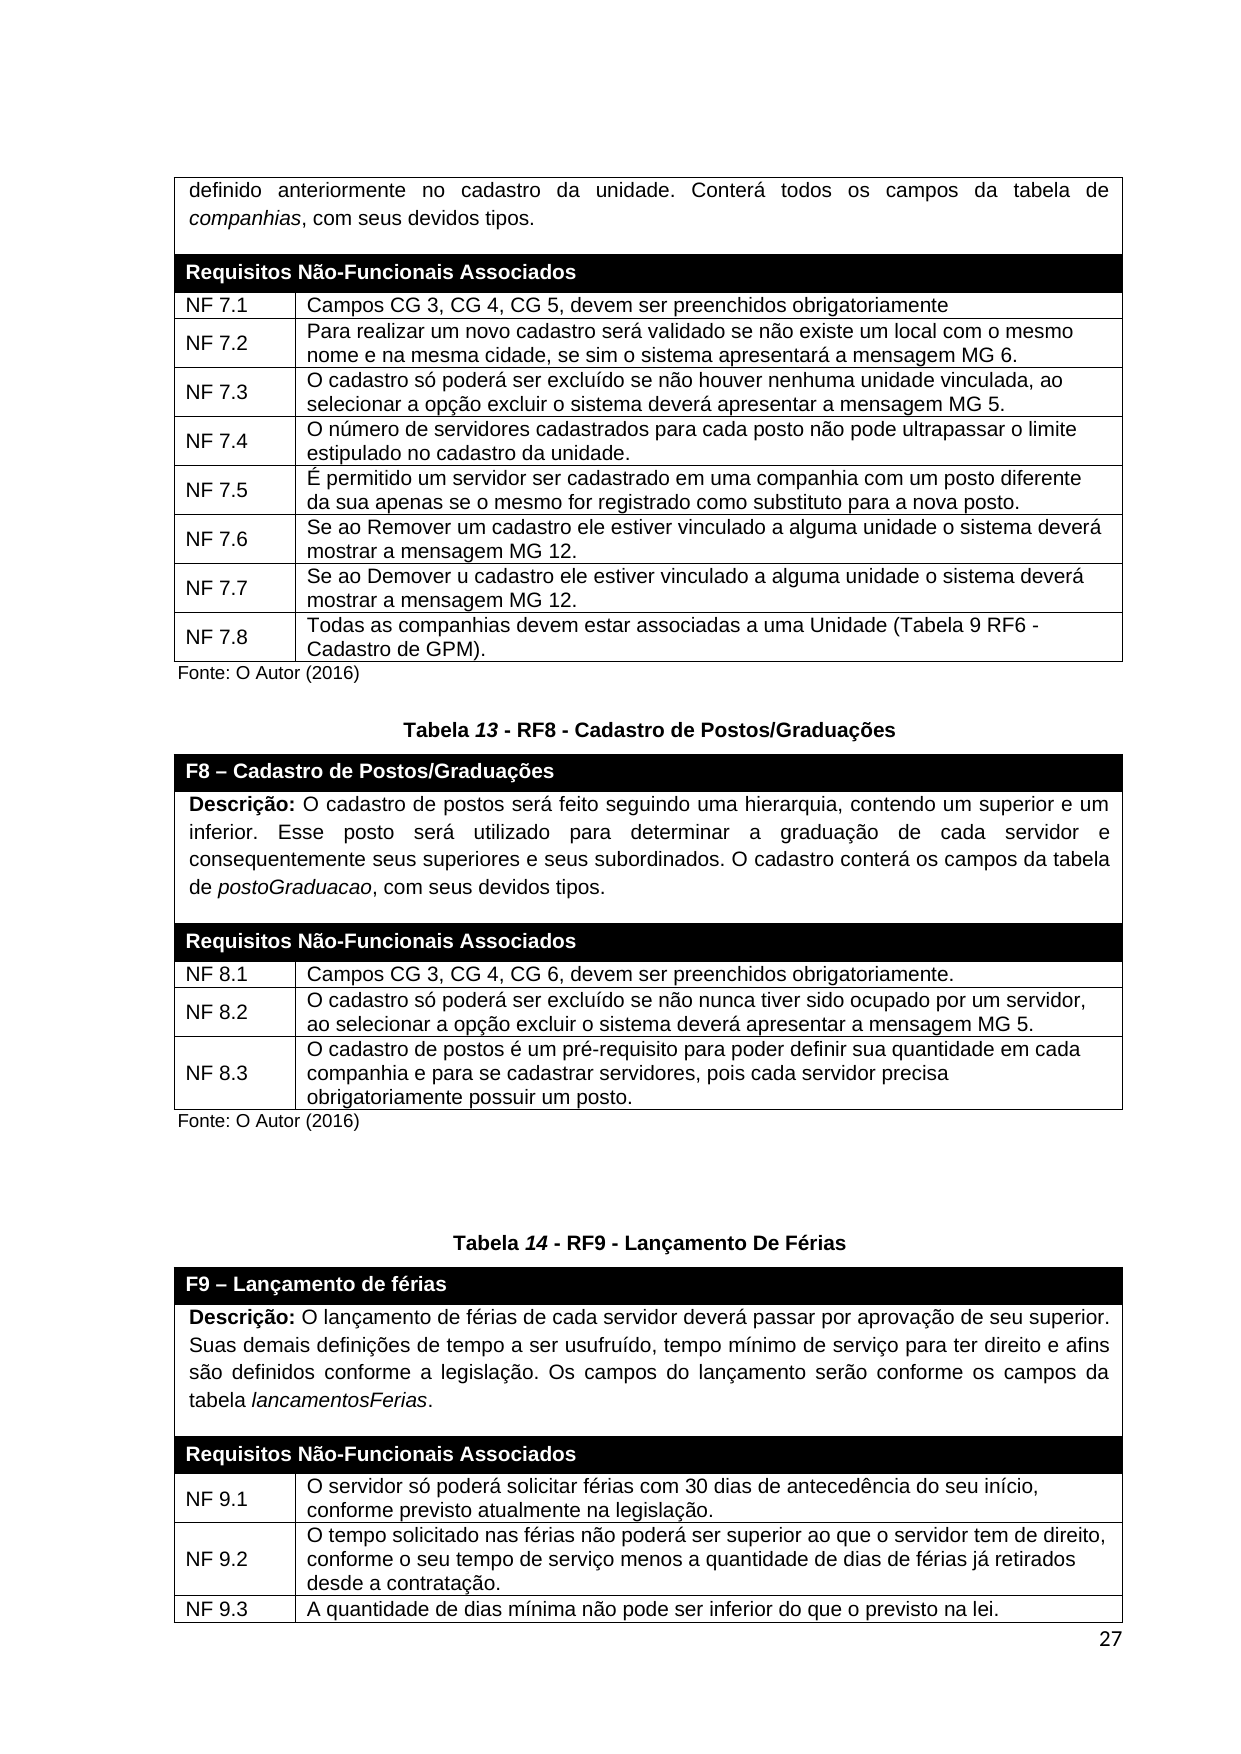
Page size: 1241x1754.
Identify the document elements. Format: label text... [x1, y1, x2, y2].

table_cell Campos CG 3, CG 4, CG 5, devem ser preenchidos obrigatoriamente [296, 293, 1122, 318]
table_cell NF 7.6 [175, 515, 295, 563]
table_header F9 – Lançamento de férias [175, 1268, 1122, 1304]
table_cell NF 9.3 [175, 1596, 295, 1622]
table_cell O tempo solicitado nas férias não poderá ser superior ao que o servidor tem de direito, conforme o seu tempo de serviço menos a quantidade de dias de férias já retirados desde a contratação. [296, 1523, 1122, 1595]
table_cell NF 8.3 [175, 1037, 295, 1109]
table_cell NF 7.1 [175, 293, 295, 318]
table_cell NF 8.1 [175, 962, 295, 987]
table_cell Se ao Remover um cadastro ele estiver vinculado a alguma unidade o sistema deverá mostrar a mensagem MG 12. [296, 515, 1122, 563]
table_cell A quantidade de dias mínima não pode ser inferior do que o previsto na lei. [296, 1596, 1122, 1622]
text Fonte: O Autor (2016) [177, 662, 1157, 683]
table_cell NF 8.2 [175, 988, 295, 1036]
table_cell O cadastro só poderá ser excluído se não houver nenhuma unidade vinculada, ao selecionar a opção excluir o sistema deverá apresentar a mensagem MG 5. [296, 368, 1122, 416]
table_cell NF 9.2 [175, 1523, 295, 1595]
table_cell É permitido um servidor ser cadastrado em uma companhia com um posto diferente da sua apenas se o mesmo for registrado como substituto para a nova posto. [296, 466, 1122, 514]
table_cell Campos CG 3, CG 4, CG 6, devem ser preenchidos obrigatoriamente. [296, 962, 1122, 987]
table_cell Requisitos Não-Funcionais Associados [175, 255, 1122, 292]
table_cell Descrição: O lançamento de férias de cada servidor deverá passar por aprovação de seu superior. Suas demais definições de tempo a ser usufruído, tempo mínimo de serviço para ter direito e afins são definidos conforme a legislação. Os campos do lançamento serão conforme os campos da tabela lancamentosFerias. [175, 1305, 1122, 1436]
table_cell Para realizar um novo cadastro será validado se não existe um local com o mesmo nome e na mesma cidade, se sim o sistema apresentará a mensagem MG 6. [296, 319, 1122, 367]
table_cell NF 9.1 [175, 1474, 295, 1522]
table_cell NF 7.8 [175, 613, 295, 661]
table_cell O servidor só poderá solicitar férias com 30 dias de antecedência do seu início, conforme previsto atualmente na legislação. [296, 1474, 1122, 1522]
table_cell NF 7.2 [175, 319, 295, 367]
table_cell O cadastro de postos é um pré-requisito para poder definir sua quantidade em cada companhia e para se cadastrar servidores, pois cada servidor precisa obrigatoriamente possuir um posto. [296, 1037, 1122, 1109]
table_header F8 – Cadastro de Postos/Graduações [175, 755, 1122, 791]
table_cell NF 7.7 [175, 564, 295, 612]
table_cell Descrição: O cadastro de postos será feito seguindo uma hierarquia, contendo um superior e um inferior. Esse posto será utilizado para determinar a graduação de cada servidor e consequentemente seus superiores e seus subordinados. O cadastro conterá os campos da tabela de postoGraduacao, com seus devidos tipos. [175, 792, 1122, 923]
table_cell NF 7.5 [175, 466, 295, 514]
table_cell Todas as companhias devem estar associadas a uma Unidade (Tabela 9 RF6 - Cadastro de GPM). [296, 613, 1122, 661]
table_cell O número de servidores cadastrados para cada posto não pode ultrapassar o limite estipulado no cadastro da unidade. [296, 417, 1122, 465]
table_cell NF 7.4 [175, 417, 295, 465]
text Tabela 13 - RF8 - Cadastro de Postos/Graduações [177, 717, 1122, 741]
text Tabela 14 - RF9 - Lançamento De Férias [177, 1230, 1122, 1254]
table_cell Se ao Demover u cadastro ele estiver vinculado a alguma unidade o sistema deverá mostrar a mensagem MG 12. [296, 564, 1122, 612]
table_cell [175, 178, 1122, 254]
table_cell Requisitos Não-Funcionais Associados [175, 924, 1122, 961]
table_cell O cadastro só poderá ser excluído se não nunca tiver sido ocupado por um servidor, ao selecionar a opção excluir o sistema deverá apresentar a mensagem MG 5. [296, 988, 1122, 1036]
table_cell NF 7.3 [175, 368, 295, 416]
table_cell Requisitos Não-Funcionais Associados [175, 1437, 1122, 1473]
text Fonte: O Autor (2016) [177, 1110, 1157, 1132]
